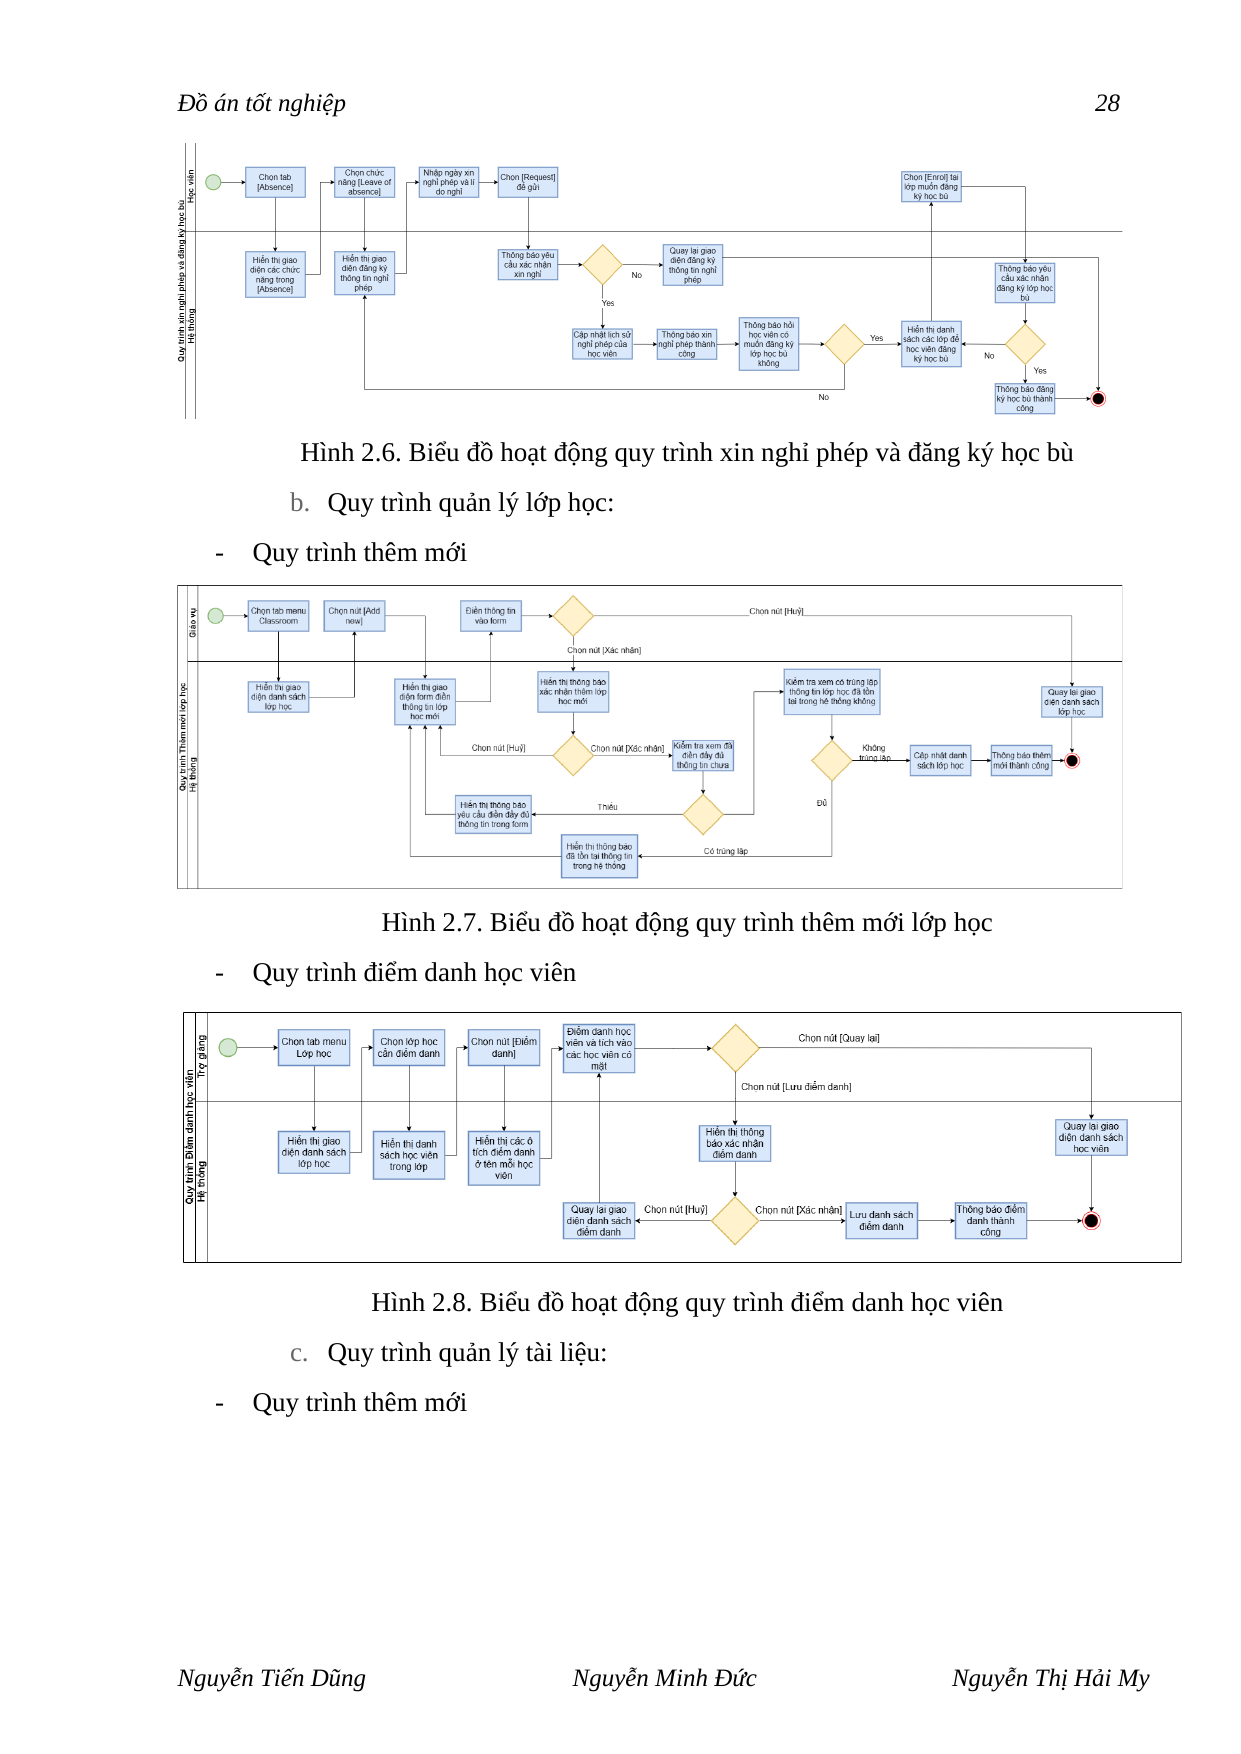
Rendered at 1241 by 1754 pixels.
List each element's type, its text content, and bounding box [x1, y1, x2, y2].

list Quy trình thêm mới [215, 536, 1122, 567]
text Hình 2.7. Biểu đồ hoạt động quy trình thêm mới lớp học [177, 907, 1122, 938]
text Hình 2.8. Biểu đồ hoạt động quy trình điểm danh học viên [252, 1286, 1122, 1317]
picture [177, 585, 1123, 889]
picture [177, 143, 1123, 419]
picture [177, 1006, 1187, 1269]
text Hình 2.6. Biểu đồ hoạt động quy trình xin nghỉ phép và đăng ký học bù [177, 436, 1122, 467]
list Quy trình thêm mới [215, 1386, 1122, 1417]
subtitle Quy trình quản lý tài liệu: [290, 1336, 1122, 1367]
subtitle Quy trình quản lý lớp học: [290, 486, 1122, 517]
list Quy trình điểm danh học viên [215, 956, 1122, 987]
